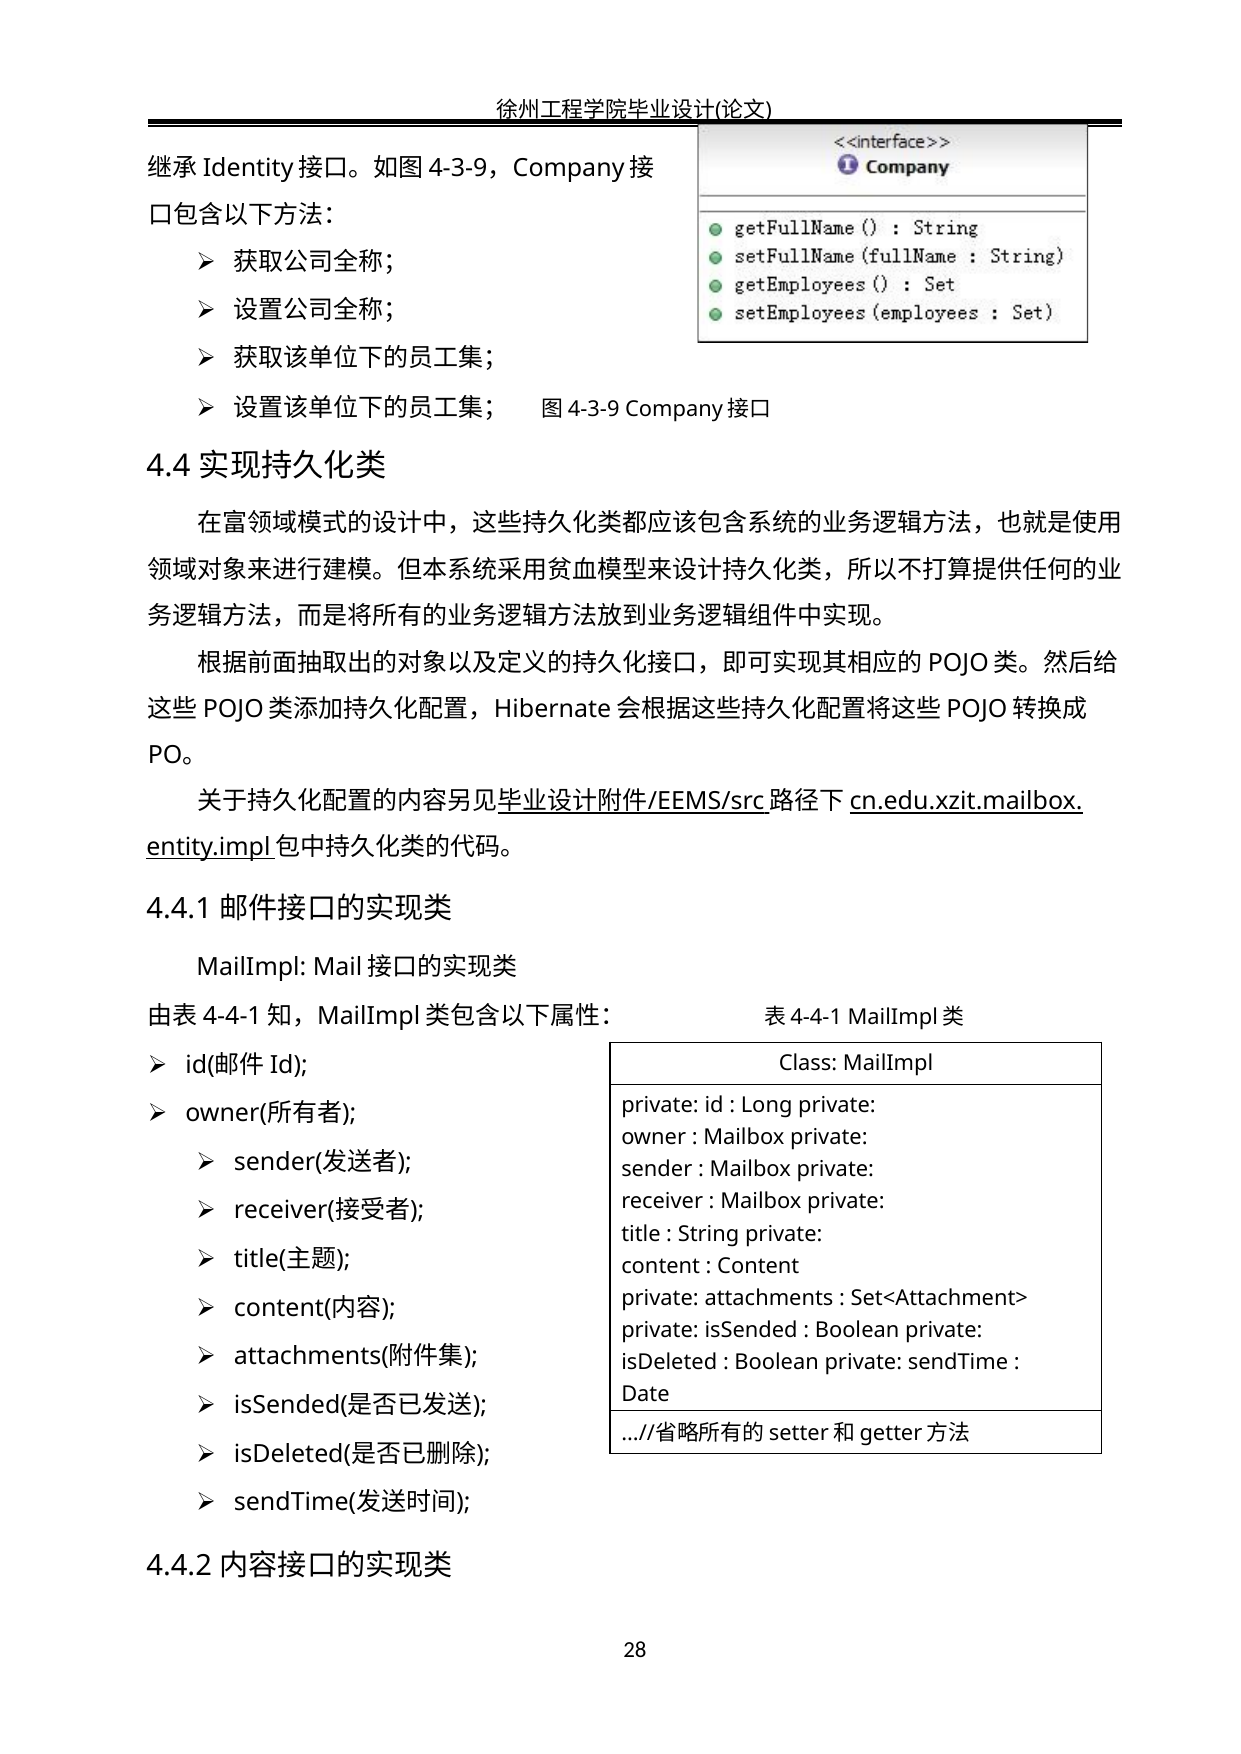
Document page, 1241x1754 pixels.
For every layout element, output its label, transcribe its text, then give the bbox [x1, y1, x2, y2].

subtitle 4.4.2 内容接口的实现类 [146, 1542, 1141, 1584]
table_cell private: id : Long private: owner : Mailbox private: sender : Mailbox private: receiver : Mailbox private: title : String private: content : Content private: attachments : Set<Attachment> private: isSended : Boolean private: isDeleted : Boolean private: sendTime : Date [611, 1085, 1101, 1410]
text 在富领域模式的设计中，这些持久化类都应该包含系统的业务逻辑方法，也就是使用领域对象来进行建模。但本系统采用贫血模型来设计持久化类，所以不打算提供任何的业务逻辑方法，而是将所有的业务逻辑方法放到业务逻辑组件中实现。 [148, 503, 1137, 632]
text 继承Identity接口。如图4-3-9，Company接口包含以下方法： [148, 148, 697, 230]
list 设置公司全称； [196, 289, 697, 326]
list receiver(接受者); [196, 1190, 609, 1226]
subtitle 4.4 实现持久化类 [146, 440, 1141, 486]
list 获取公司全称； [196, 241, 697, 277]
list 获取该单位下的员工集； [196, 338, 1088, 374]
list id(邮件Id); [148, 1044, 609, 1081]
list isSended(是否已发送); [196, 1384, 609, 1420]
text MailImpl: Mail接口的实现类 [196, 947, 1137, 983]
list 设置该单位下的员工集； 图4-3-9 Company接口 [196, 388, 1088, 424]
table_cell ...//省略所有的setter和getter方法 [611, 1411, 1101, 1453]
text entity.impl包中持久化类的代码。 [146, 827, 275, 858]
list sendTime(发送时间); [196, 1481, 1113, 1518]
text 关于持久化配置的内容另见毕业设计附件/EEMS/src路径下cn.edu.xzit.mailbox. [198, 781, 1141, 817]
list owner(所有者); [148, 1093, 609, 1129]
text 根据前面抽取出的对象以及定义的持久化接口，即可实现其相应的POJO类。然后给这些POJO类添加持久化配置，Hibernate会根据这些持久化配置将这些POJO转换成PO。 [148, 642, 1137, 771]
table_header Class: MailImpl [611, 1043, 1101, 1084]
list attachments(附件集); [196, 1335, 609, 1372]
text 由表4-4-1知，MailImpl类包含以下属性： 表4-4-1 MailImpl类 [148, 995, 1141, 1032]
list sender(发送者); [196, 1142, 609, 1178]
text entity.impl包中持久化类的代码。 [450, 827, 1141, 863]
subtitle 4.4.1 邮件接口的实现类 [146, 884, 1141, 927]
list title(主题); [196, 1238, 609, 1275]
picture [697, 124, 1089, 343]
list content(内容); [196, 1287, 609, 1323]
list isDeleted(是否已删除); [196, 1433, 1113, 1469]
